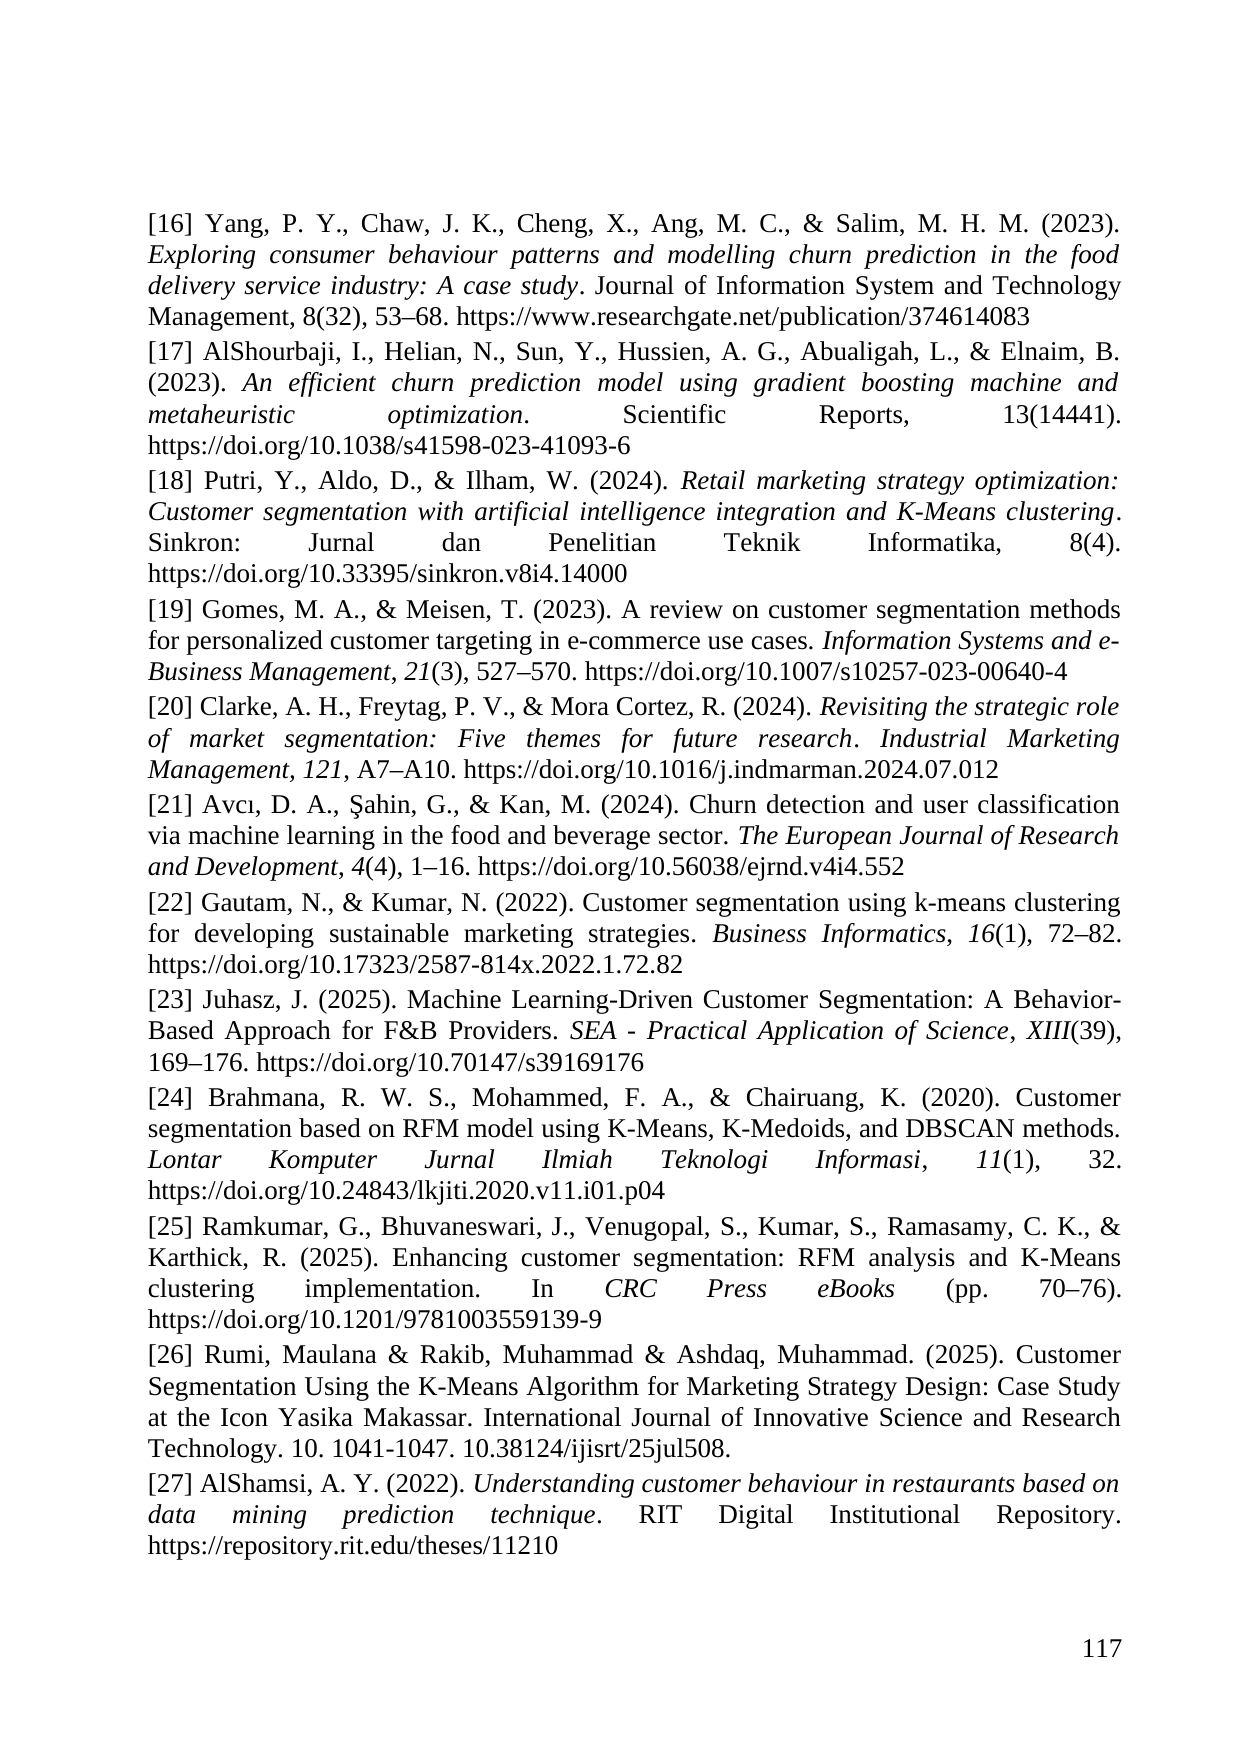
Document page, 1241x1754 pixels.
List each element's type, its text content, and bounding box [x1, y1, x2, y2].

text [27] AlShamsi, A. Y. (2022). Understanding customer behaviour in restaurants based on data mining prediction technique. RIT Digital Institutional Repository. https://repository.rit.edu/theses/11210 [148, 1467, 1122, 1561]
text [19] Gomes, M. A., & Meisen, T. (2023). A review on customer segmentation methods for personalized customer targeting in e-commerce use cases. Information Systems and e-Business Management, 21(3), 527–570. https://doi.org/10.1007/s10257-023-00640-4 [148, 593, 1122, 686]
text [16] Yang, P. Y., Chaw, J. K., Cheng, X., Ang, M. C., & Salim, M. H. M. (2023). Exploring consumer behaviour patterns and modelling churn prediction in the food delivery service industry: A case study. Journal of Information System and Technology Management, 8(32), 53–68. https://www.researchgate.net/publication/374614083 [148, 207, 1122, 331]
text [25] Ramkumar, G., Bhuvaneswari, J., Venugopal, S., Kumar, S., Ramasamy, C. K., & Karthick, R. (2025). Enhancing customer segmentation: RFM analysis and K-Means clustering implementation. In CRC Press eBooks (pp. 70–76). https://doi.org/10.1201/9781003559139-9 [148, 1210, 1122, 1334]
text [21] Avcı, D. A., Şahin, G., & Kan, M. (2024). Churn detection and user classification via machine learning in the food and beverage sector. The European Journal of Research and Development, 4(4), 1–16. https://doi.org/10.56038/ejrnd.v4i4.552 [148, 788, 1122, 882]
text [20] Clarke, A. H., Freytag, P. V., & Mora Cortez, R. (2024). Revisiting the strategic role of market segmentation: Five themes for future research. Industrial Marketing Management, 121, A7–A10. https://doi.org/10.1016/j.indmarman.2024.07.012 [148, 691, 1122, 784]
text [18] Putri, Y., Aldo, D., & Ilham, W. (2024). Retail marketing strategy optimization: Customer segmentation with artificial intelligence integration and K-Means clustering. Sinkron: Jurnal dan Penelitian Teknik Informatika, 8(4). https://doi.org/10.33395/sinkron.v8i4.14000 [148, 464, 1122, 589]
text [17] AlShourbaji, I., Helian, N., Sun, Y., Hussien, A. G., Abualigah, L., & Elnaim, B. (2023). An efficient churn prediction model using gradient boosting machine and metaheuristic optimization. Scientific Reports, 13(14441). https://doi.org/10.1038/s41598-023-41093-6 [148, 335, 1122, 460]
text [22] Gautam, N., & Kumar, N. (2022). Customer segmentation using k-means clustering for developing sustainable marketing strategies. Business Informatics, 16(1), 72–82. https://doi.org/10.17323/2587-814x.2022.1.72.82 [148, 886, 1122, 979]
text [24] Brahmana, R. W. S., Mohammed, F. A., & Chairuang, K. (2020). Customer segmentation based on RFM model using K-Means, K-Medoids, and DBSCAN methods. Lontar Komputer Jurnal Ilmiah Teknologi Informasi, 11(1), 32. https://doi.org/10.24843/lkjiti.2020.v11.i01.p04 [148, 1081, 1122, 1206]
text [23] Juhasz, J. (2025). Machine Learning-Driven Customer Segmentation: A Behavior-Based Approach for F&B Providers. SEA - Practical Application of Science, XIII(39), 169–176. https://doi.org/10.70147/s39169176 [148, 983, 1122, 1077]
text [26] Rumi, Maulana & Rakib, Muhammad & Ashdaq, Muhammad. (2025). Customer Segmentation Using the K-Means Algorithm for Marketing Strategy Design: Case Study at the Icon Yasika Makassar. International Journal of Innovative Science and Research Technology. 10. 1041-1047. 10.38124/ijisrt/25jul508. [148, 1338, 1122, 1463]
